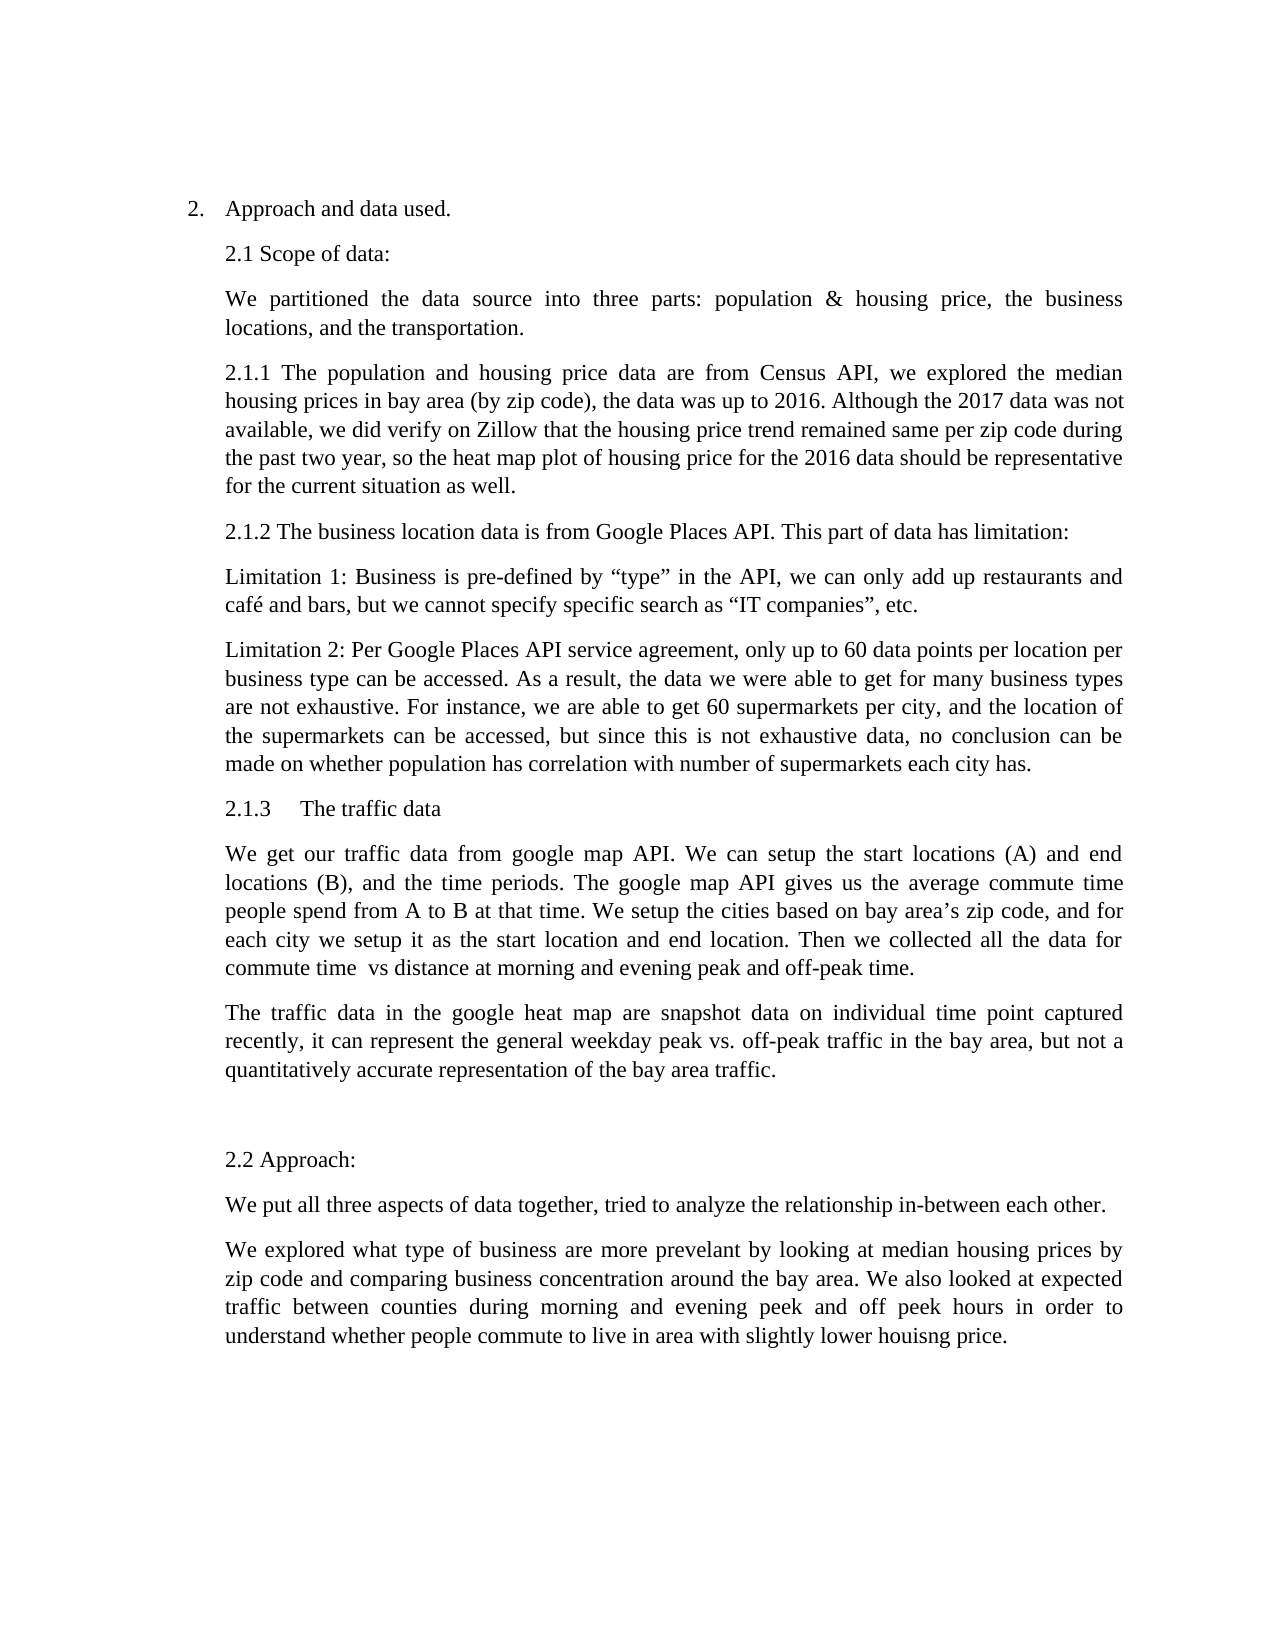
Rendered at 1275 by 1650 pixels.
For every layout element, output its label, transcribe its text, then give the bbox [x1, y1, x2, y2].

text The traffic data in the google heat map are snapshot data on individual time point captured recently, it can represent the general weekday peak vs. off-peak traffic in the bay area, but not a quantitatively accurate representation of the bay area traffic. [225, 999, 1125, 1082]
list We partitioned the data source into three parts: population & housing price, the business locations, and the transportation. [225, 285, 1125, 340]
list Limitation 2: Per Google Places API service agreement, only up to 60 data points per location per business type can be accessed. As a result, the data we were able to get for many business types are not exhaustive. For instance, we are able to get 60 supermarkets per city, and the location of the supermarkets can be accessed, but since this is not exhaustive data, no conclusion can be made on whether population has correlation with number of supermarkets each city has. [225, 636, 1125, 776]
list The traffic data [225, 795, 1125, 822]
text We get our traffic data from google map API. We can setup the start locations (A) and end locations (B), and the time periods. The google map API gives us the average commute time people spend from A to B at that time. We setup the cities based on bay area’s zip code, and for each city we setup it as the start location and end location. Then we collected all the data for commute time vs distance at morning and evening peak and off-peak time. [225, 840, 1125, 980]
list We put all three aspects of data together, tried to analyze the relationship in-between each other. [225, 1191, 1125, 1218]
list Limitation 1: Business is pre-defined by “type” in the API, we can only add up restaurants and café and bars, but we cannot specify specific search as “IT companies”, etc. [225, 563, 1125, 618]
list 2.1 Scope of data: [225, 240, 1125, 267]
list 2.1.1 The population and housing price data are from Census API, we explored the median housing prices in bay area (by zip code), the data was up to 2016. Although the 2017 data was not available, we did verify on Zillow that the housing price trend remained same per zip code during the past two year, so the heat map plot of housing price for the 2016 data should be representative for the current situation as well. [225, 359, 1125, 499]
text 2.1.2 The business location data is from Google Places API. This part of data has limitation: [150, 518, 1125, 544]
list We explored what type of business are more prevelant by looking at median housing prices by zip code and comparing business concentration around the bay area. We also looked at expected traffic between counties during morning and evening peek and off peek hours in order to understand whether people commute to live in area with slightly lower houisng price. [225, 1236, 1125, 1348]
text 2.2 Approach: [225, 1146, 1125, 1173]
list Approach and data used. [187, 195, 1125, 221]
